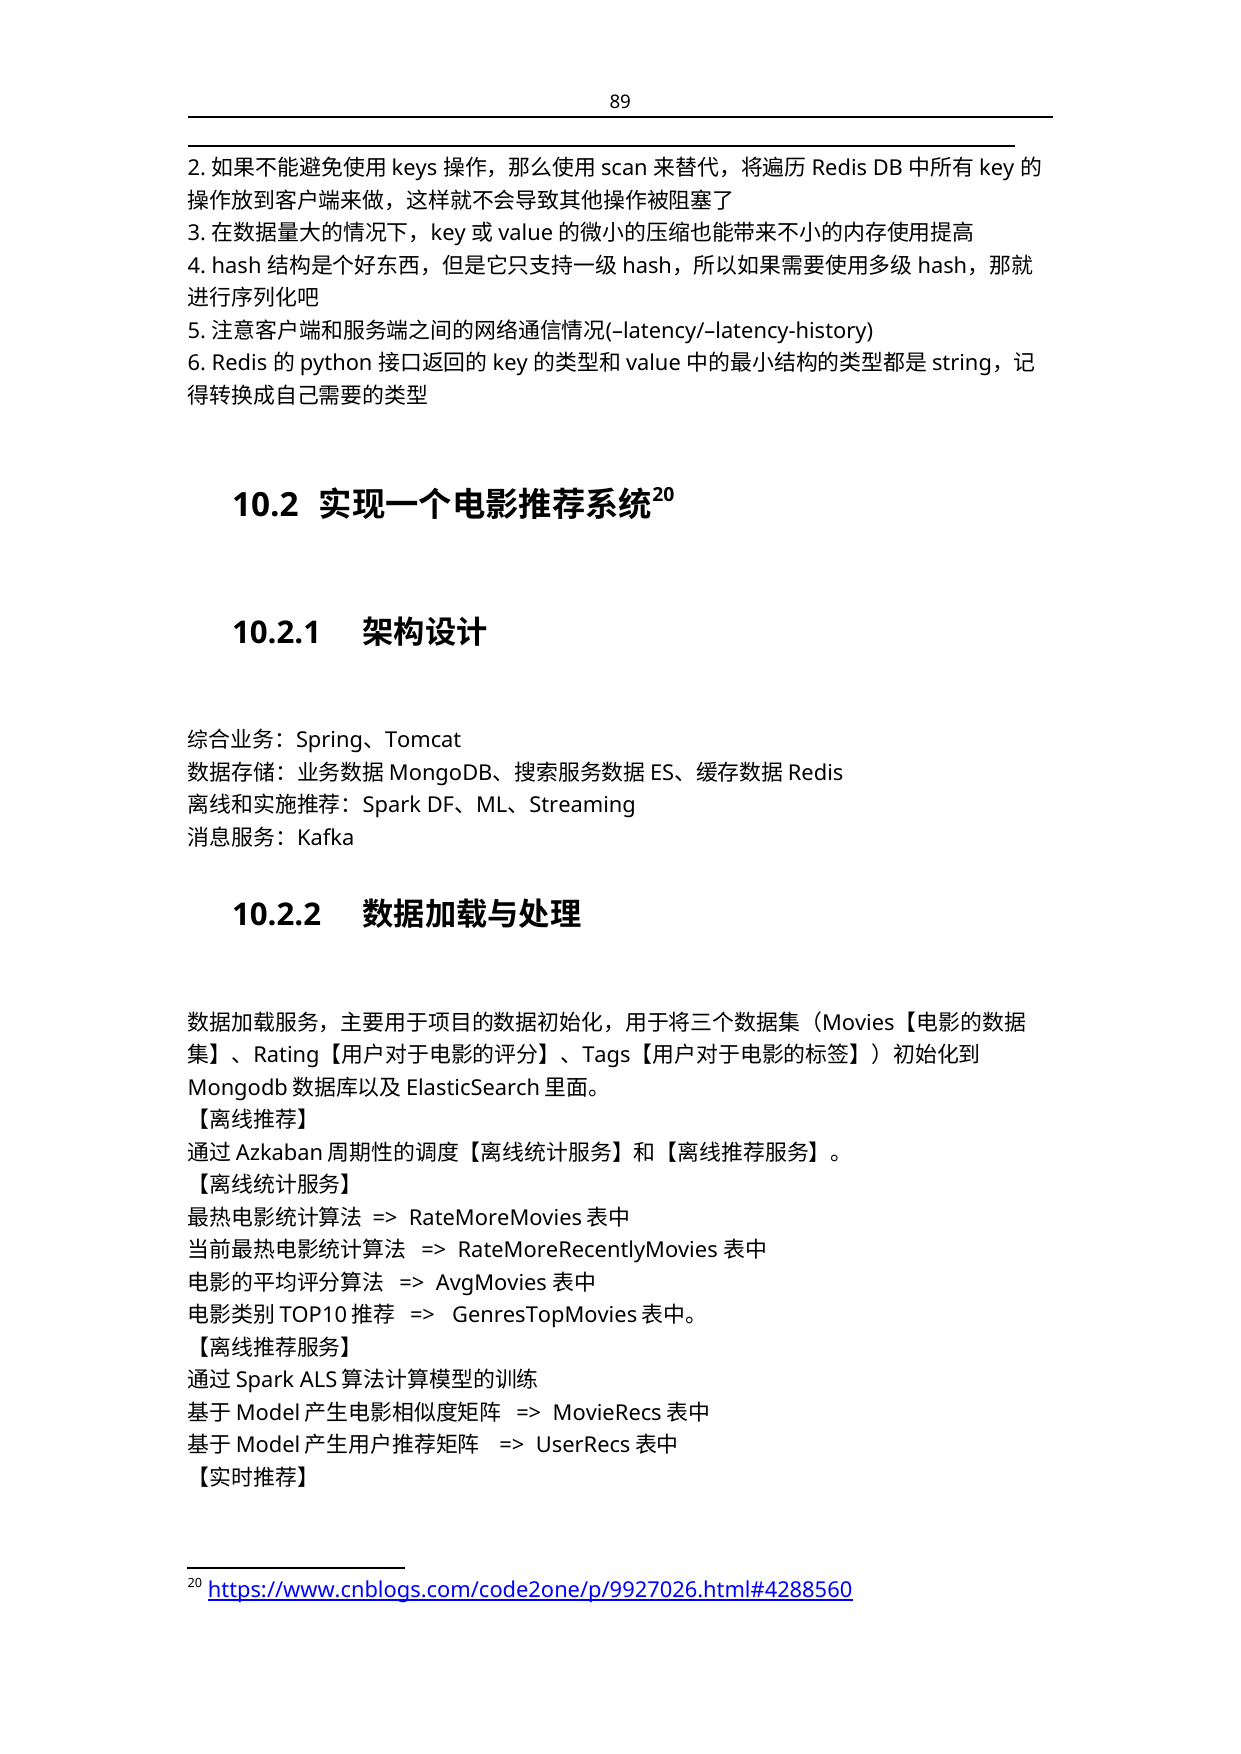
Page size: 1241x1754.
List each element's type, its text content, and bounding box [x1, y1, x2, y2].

text 4. hash 结构是个好东西，但是它只支持一级 hash，所以如果需要使用多级 hash，那就进行序列化吧 [187, 247, 1053, 312]
subtitle 实现一个电影推荐系统 [232, 469, 1053, 534]
text 【实时推荐】 [187, 1459, 1053, 1492]
text 综合业务：Spring、Tomcat [187, 722, 1053, 755]
text 电影的平均评分算法 => AvgMovies 表中 [187, 1264, 1053, 1297]
text 5. 注意客户端和服务端之间的网络通信情况(–latency/–latency-history) [187, 312, 1053, 345]
text 通过Azkaban周期性的调度【离线统计服务】和【离线推荐服务】。 [187, 1134, 1053, 1167]
text 数据加载服务，主要用于项目的数据初始化，用于将三个数据集（Movies【电影的数据集】、Rating【用户对于电影的评分】、Tags【用户对于电影的标签】）初始化到Mongodb数据库以及ElasticSearch里面。 [187, 1004, 1053, 1102]
text 当前最热电影统计算法 => RateMoreRecentlyMovies 表中 [187, 1232, 1053, 1264]
text 3. 在数据量大的情况下，key 或 value 的微小的压缩也能带来不小的内存使用提高 [187, 215, 1053, 247]
text 2. 如果不能避免使用 keys 操作，那么使用 scan 来替代，将遍历 Redis DB 中所有 key 的操作放到客户端来做，这样就不会导致其他操作被阻塞了 [187, 150, 1053, 215]
text 离线和实施推荐：Spark DF、ML、Streaming [187, 787, 1053, 820]
text 【离线推荐】 [187, 1102, 1053, 1134]
text 消息服务：Kafka [187, 820, 1053, 852]
text 数据存储：业务数据MongoDB、搜索服务数据ES、缓存数据Redis [187, 755, 1053, 787]
text 基于Model产生电影相似度矩阵 => MovieRecs表中 [187, 1394, 1053, 1427]
text 6. Redis 的 python 接口返回的 key 的类型和 value 中的最小结构的类型都是 string，记得转换成自己需要的类型 [187, 345, 1053, 410]
subtitle 数据加载与处理 [232, 879, 1053, 944]
text 【离线统计服务】 [187, 1167, 1053, 1199]
text 【离线推荐服务】 [187, 1329, 1053, 1362]
subtitle 架构设计 [232, 597, 1053, 662]
text 最热电影统计算法 => RateMoreMovies表中 [187, 1199, 1053, 1232]
text 电影类别TOP10推荐 => GenresTopMovies表中。 [187, 1297, 1053, 1329]
text 通过Spark ALS算法计算模型的训练 [187, 1362, 1053, 1394]
text 基于Model产生用户推荐矩阵 => UserRecs表中 [187, 1427, 1053, 1459]
